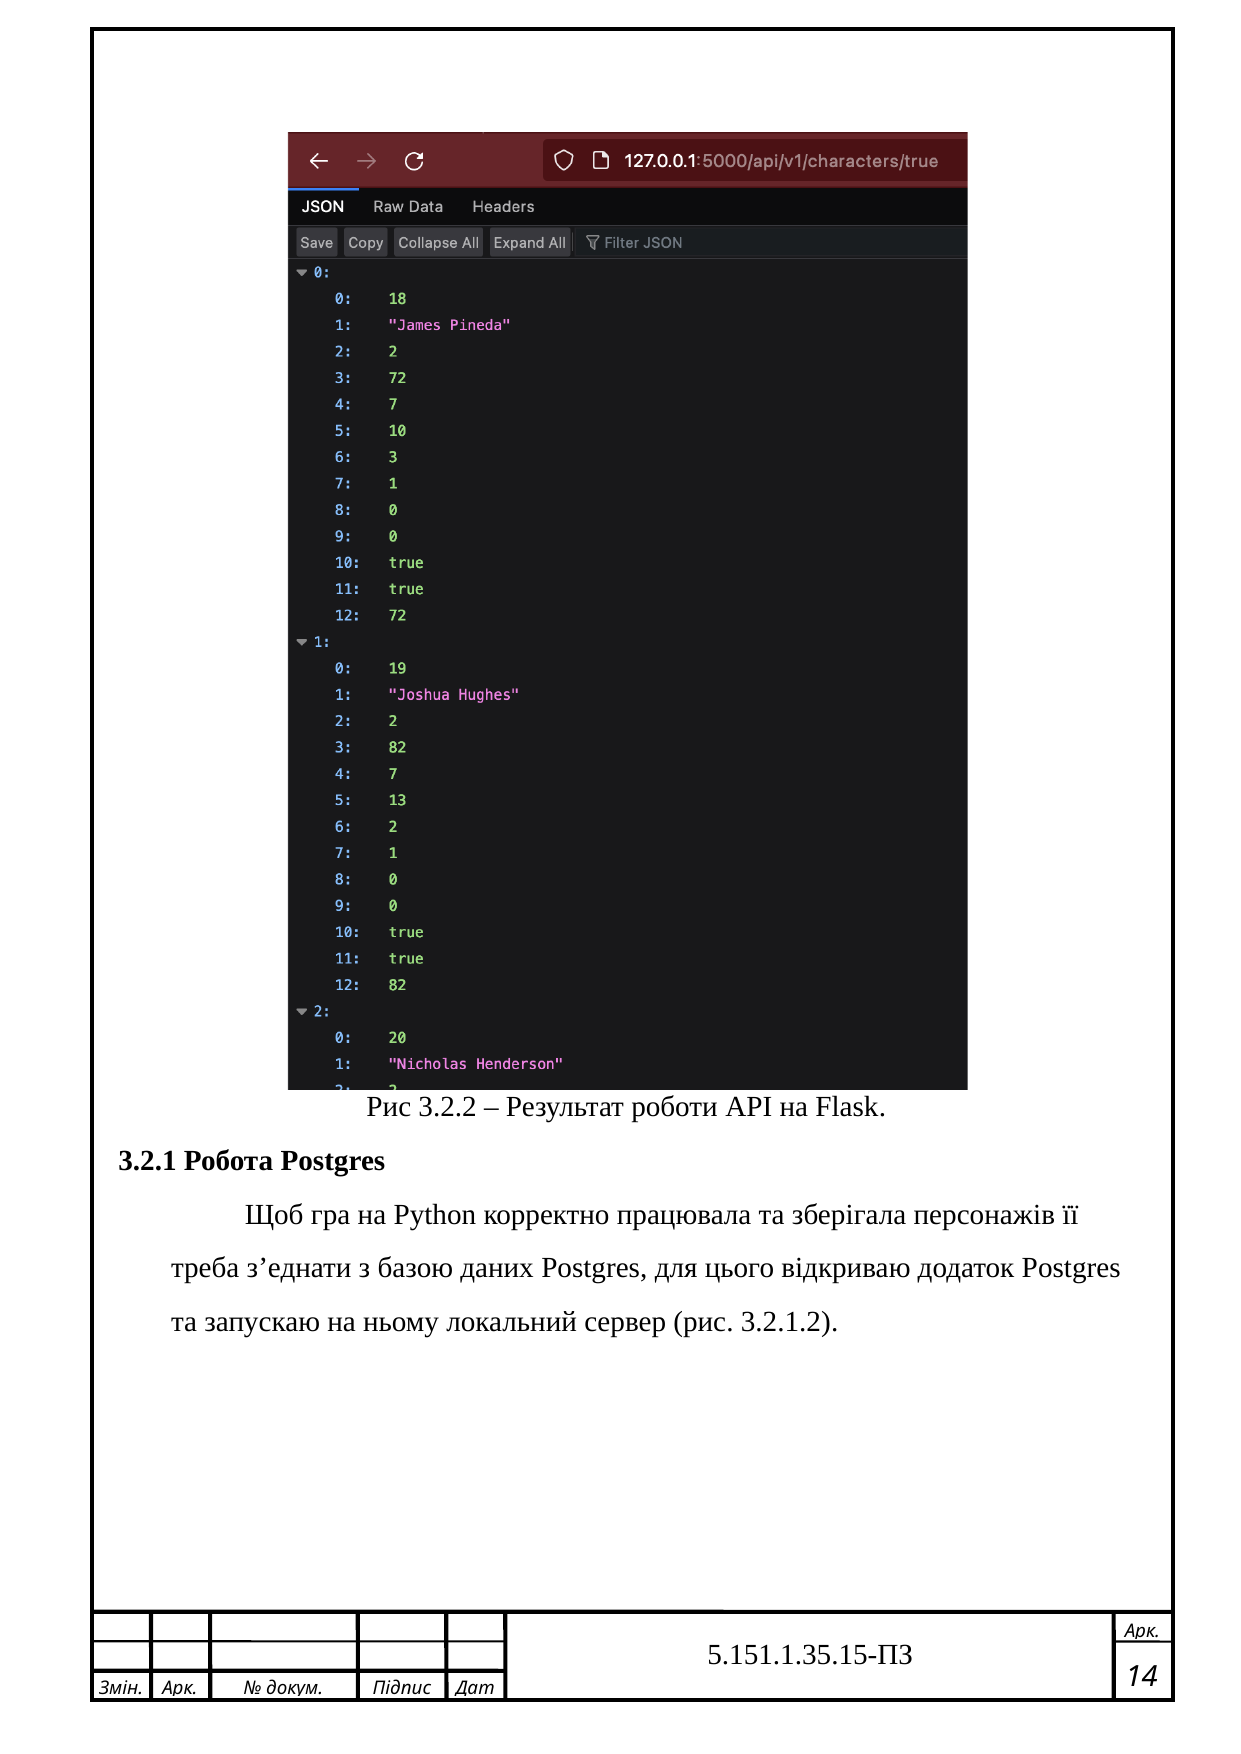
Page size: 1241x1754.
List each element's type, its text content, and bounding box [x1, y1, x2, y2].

picture [287, 132, 968, 1090]
text 3.2.1 Робота Postgres [118, 1143, 1134, 1177]
